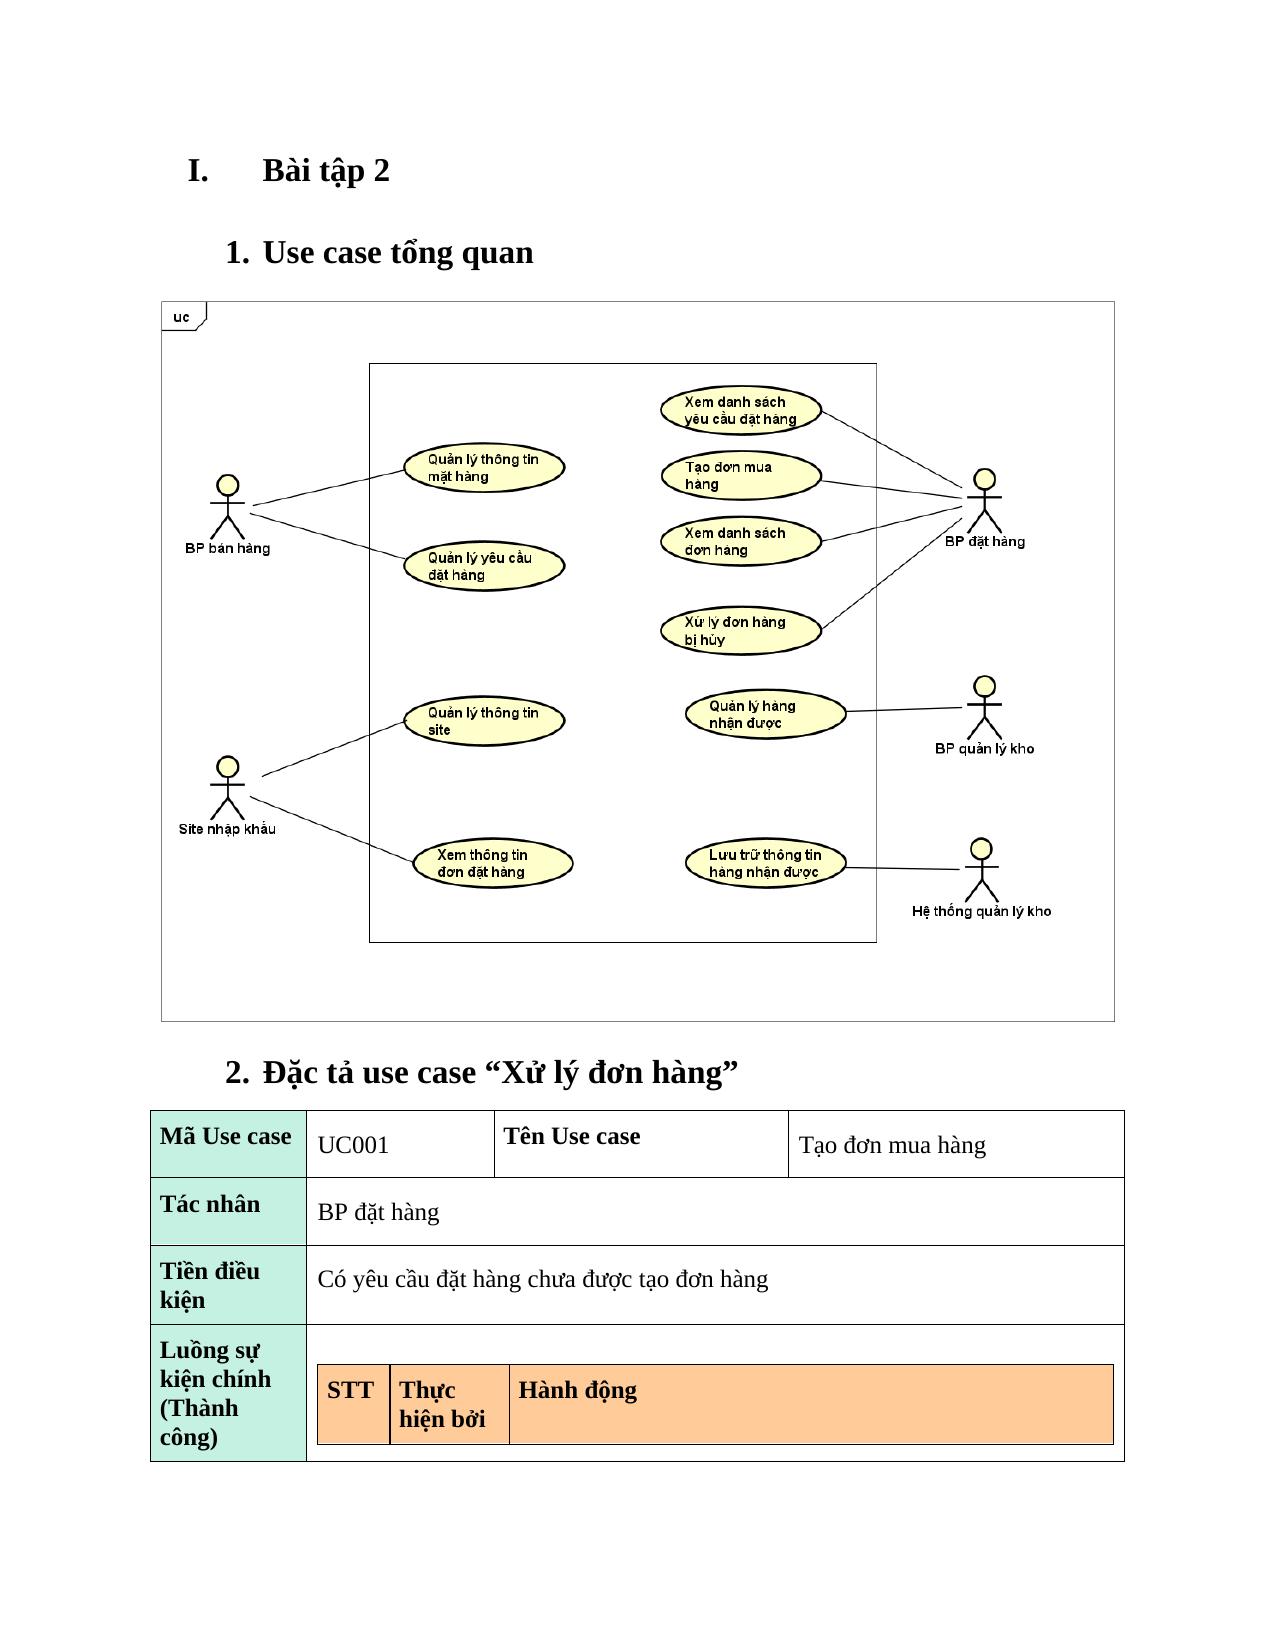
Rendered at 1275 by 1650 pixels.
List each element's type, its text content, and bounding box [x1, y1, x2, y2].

list Bài tập 2 [187, 150, 1125, 188]
list Use case tổng quan [225, 233, 1125, 271]
table_cell Có yêu cầu đặt hàng chưa được tạo đơn hàng [307, 1246, 1124, 1324]
table_header UC001 [307, 1111, 494, 1177]
table_cell Tác nhân [151, 1178, 306, 1244]
table_cell BP đặt hàng [307, 1178, 1124, 1244]
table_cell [151, 1325, 306, 1461]
picture [150, 290, 1125, 1033]
table_header Tạo đơn mua hàng [789, 1111, 1124, 1177]
list Đặc tả use case “Xử lý đơn hàng” [225, 1052, 1125, 1090]
table_header Tên Use case [495, 1111, 788, 1177]
table_cell Tiền điều kiện [151, 1246, 306, 1324]
table_cell [307, 1325, 1124, 1461]
table_header Mã Use case [151, 1111, 306, 1177]
